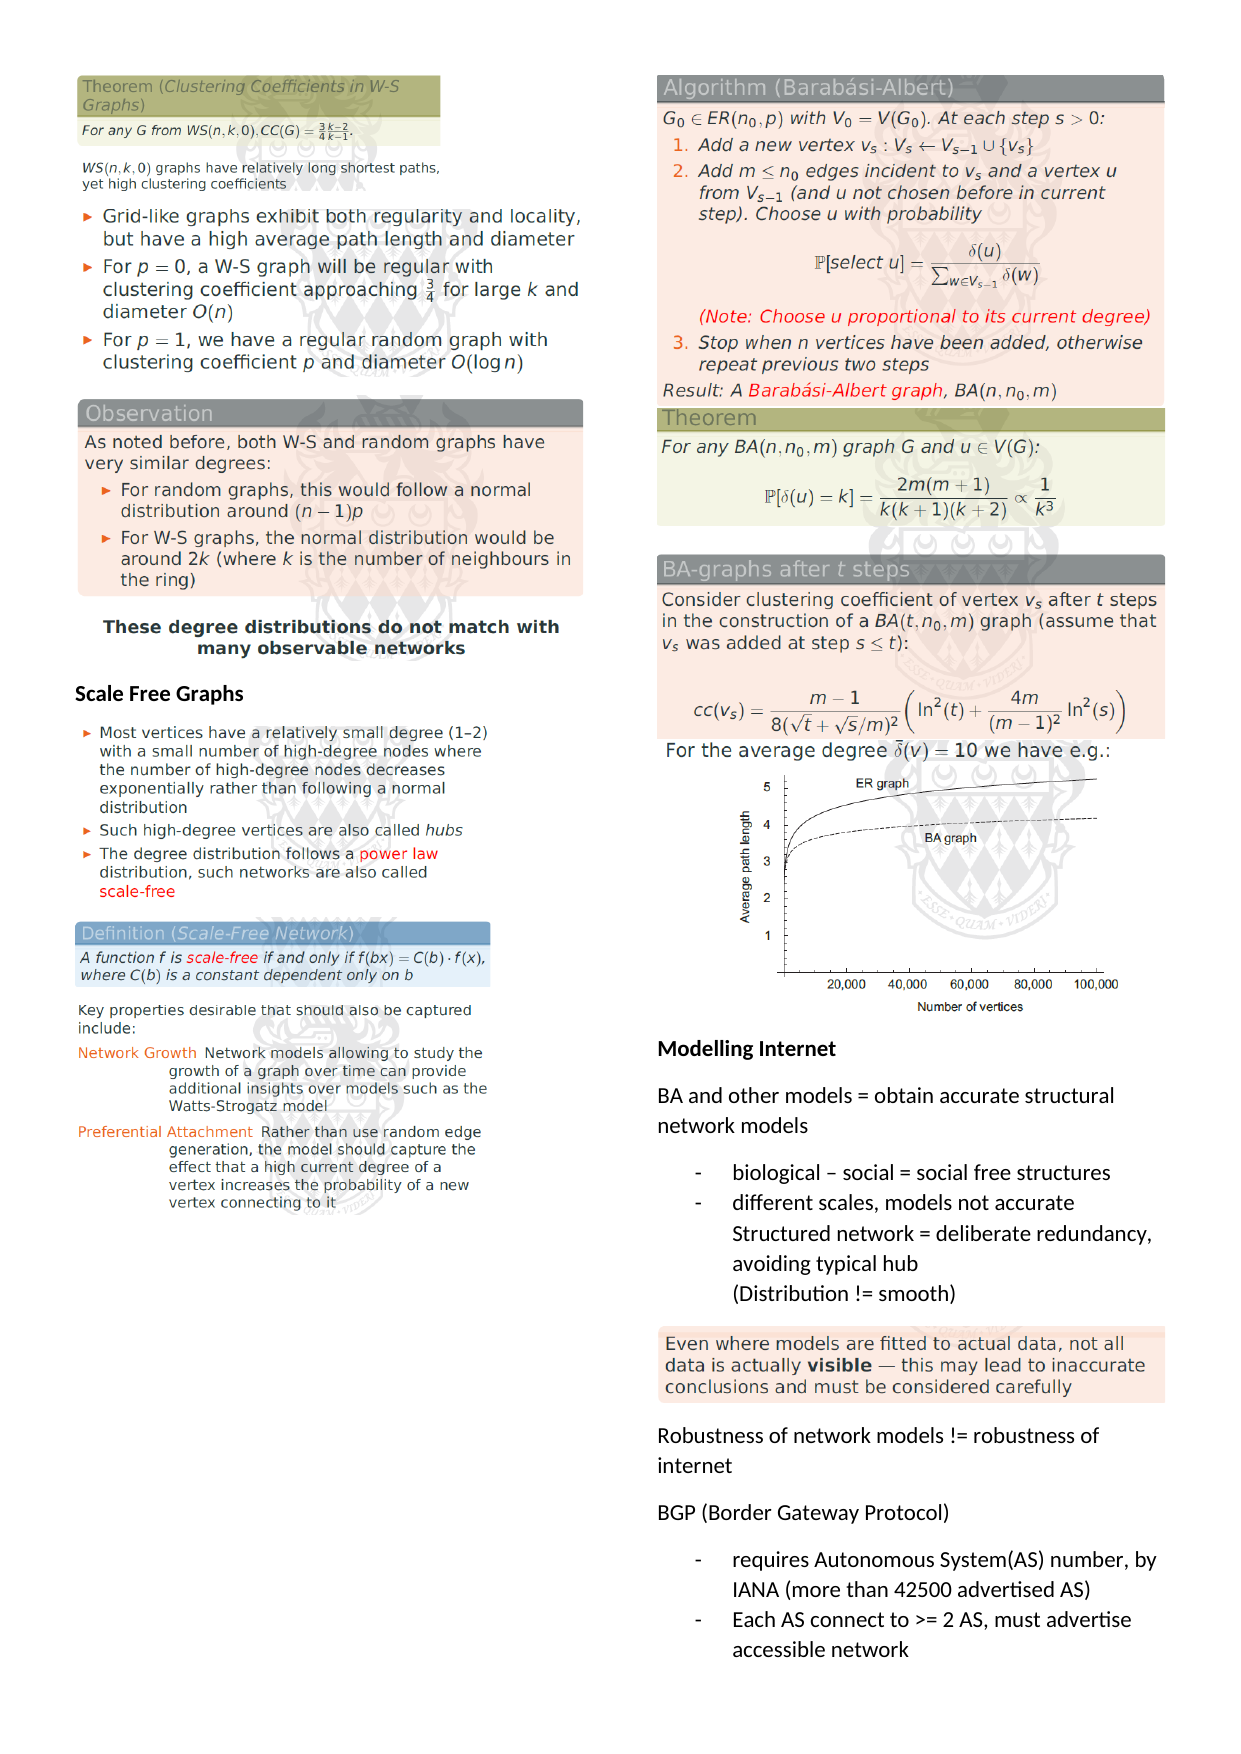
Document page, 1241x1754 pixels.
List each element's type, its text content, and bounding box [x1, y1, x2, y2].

list Each AS connect to >= 2 AS, must advertise accessible network [694, 1605, 1165, 1664]
text Robustness of network models != robustness of internet [657, 1421, 1165, 1479]
text Scale Free Graphs [75, 679, 583, 707]
list different scales, models not accurate [694, 1188, 1165, 1217]
list Structured network = deliberate redundancy, avoiding typical hub [732, 1219, 1165, 1277]
list (Distribution != smooth) [732, 1279, 1165, 1307]
text BA and other models = obtain accurate structural network models [657, 1081, 1165, 1139]
text BGP (Border Gateway Protocol) [657, 1498, 1165, 1526]
text Modelling Internet [657, 1034, 1165, 1062]
list biological – social = social free structures [694, 1158, 1165, 1186]
list requires Autonomous System(AS) number, by IANA (more than 42500 advertised AS) [694, 1545, 1165, 1603]
